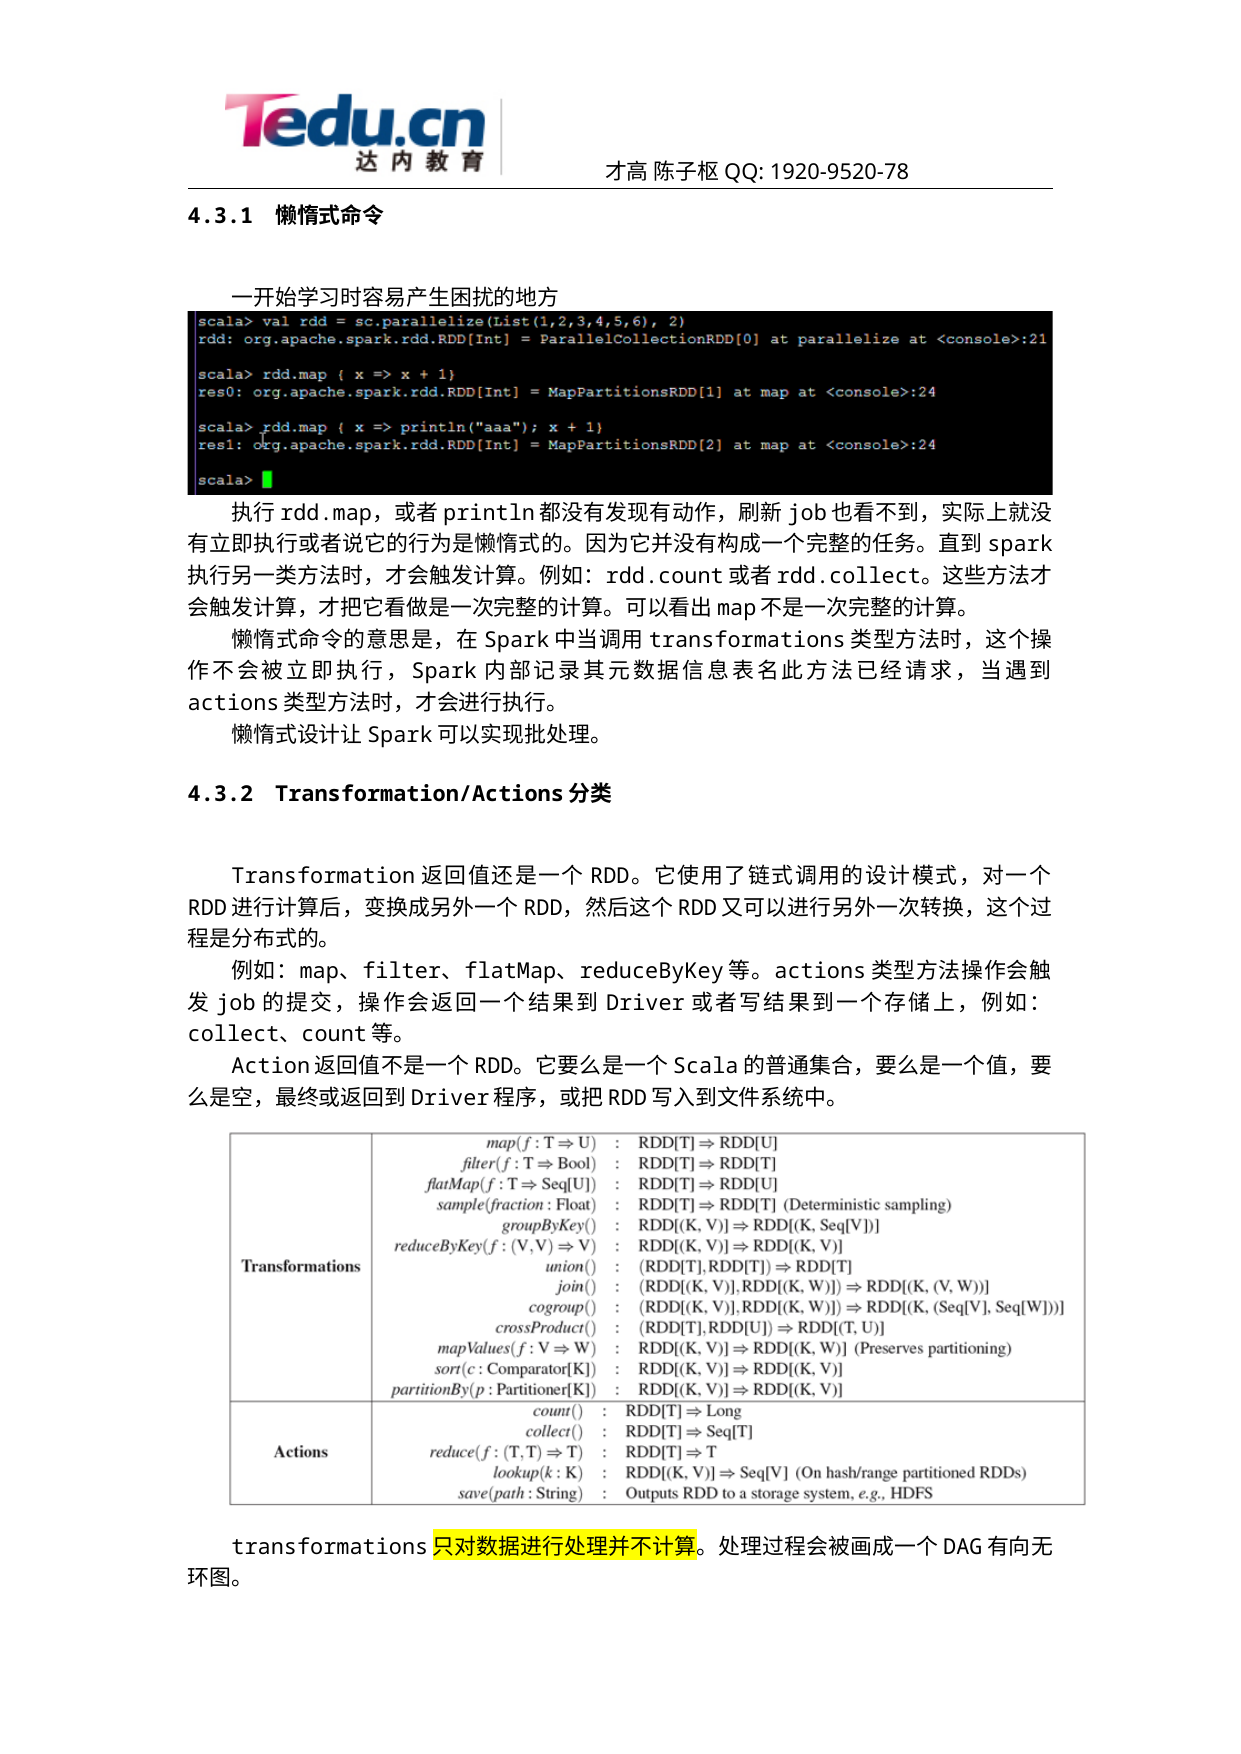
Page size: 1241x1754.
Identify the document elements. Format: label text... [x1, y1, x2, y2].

text Action返回值不是一个RDD。它要么是一个Scala的普通集合，要么是一个值，要么是空，最终或返回到Driver程序，或把RDD写入到文件系统中。 [187, 1048, 1053, 1112]
text 懒惰式命令的意思是，在Spark中当调用transformations类型方法时，这个操作不会被立即执行，Spark内部记录其元数据信息表名此方法已经请求，当遇到actions类型方法时，才会进行执行。 [187, 622, 1053, 717]
picture [225, 1128, 1089, 1513]
picture [187, 311, 1053, 495]
text 一开始学习时容易产生困扰的地方 [187, 280, 1053, 311]
text 执行rdd.map，或者println都没有发现有动作，刷新job也看不到，实际上就没有立即执行或者说它的行为是懒惰式的。因为它并没有构成一个完整的任务。直到spark执行另一类方法时，才会触发计算。例如：rdd.count或者rdd.collect。这些方法才会触发计算，才把它看做是一次完整的计算。可以看出map不是一次完整的计算。 [187, 495, 1053, 622]
subtitle Transformation/Actions分类 [187, 776, 1031, 807]
text 例如：map、filter、flatMap、reduceByKey等。actions类型方法操作会触发job的提交，操作会返回一个结果到Driver或者写结果到一个存储上，例如：collect、count等。 [187, 953, 1053, 1048]
picture [225, 88, 507, 180]
text transformations只对数据进行处理并不计算。处理过程会被画成一个DAG有向无环图。 [187, 1529, 1053, 1592]
text 懒惰式设计让Spark可以实现批处理。 [187, 717, 1053, 749]
subtitle 懒惰式命令 [187, 198, 1031, 229]
text Transformation返回值还是一个RDD。它使用了链式调用的设计模式，对一个RDD进行计算后，变换成另外一个RDD，然后这个RDD又可以进行另外一次转换，这个过程是分布式的。 [187, 858, 1053, 953]
